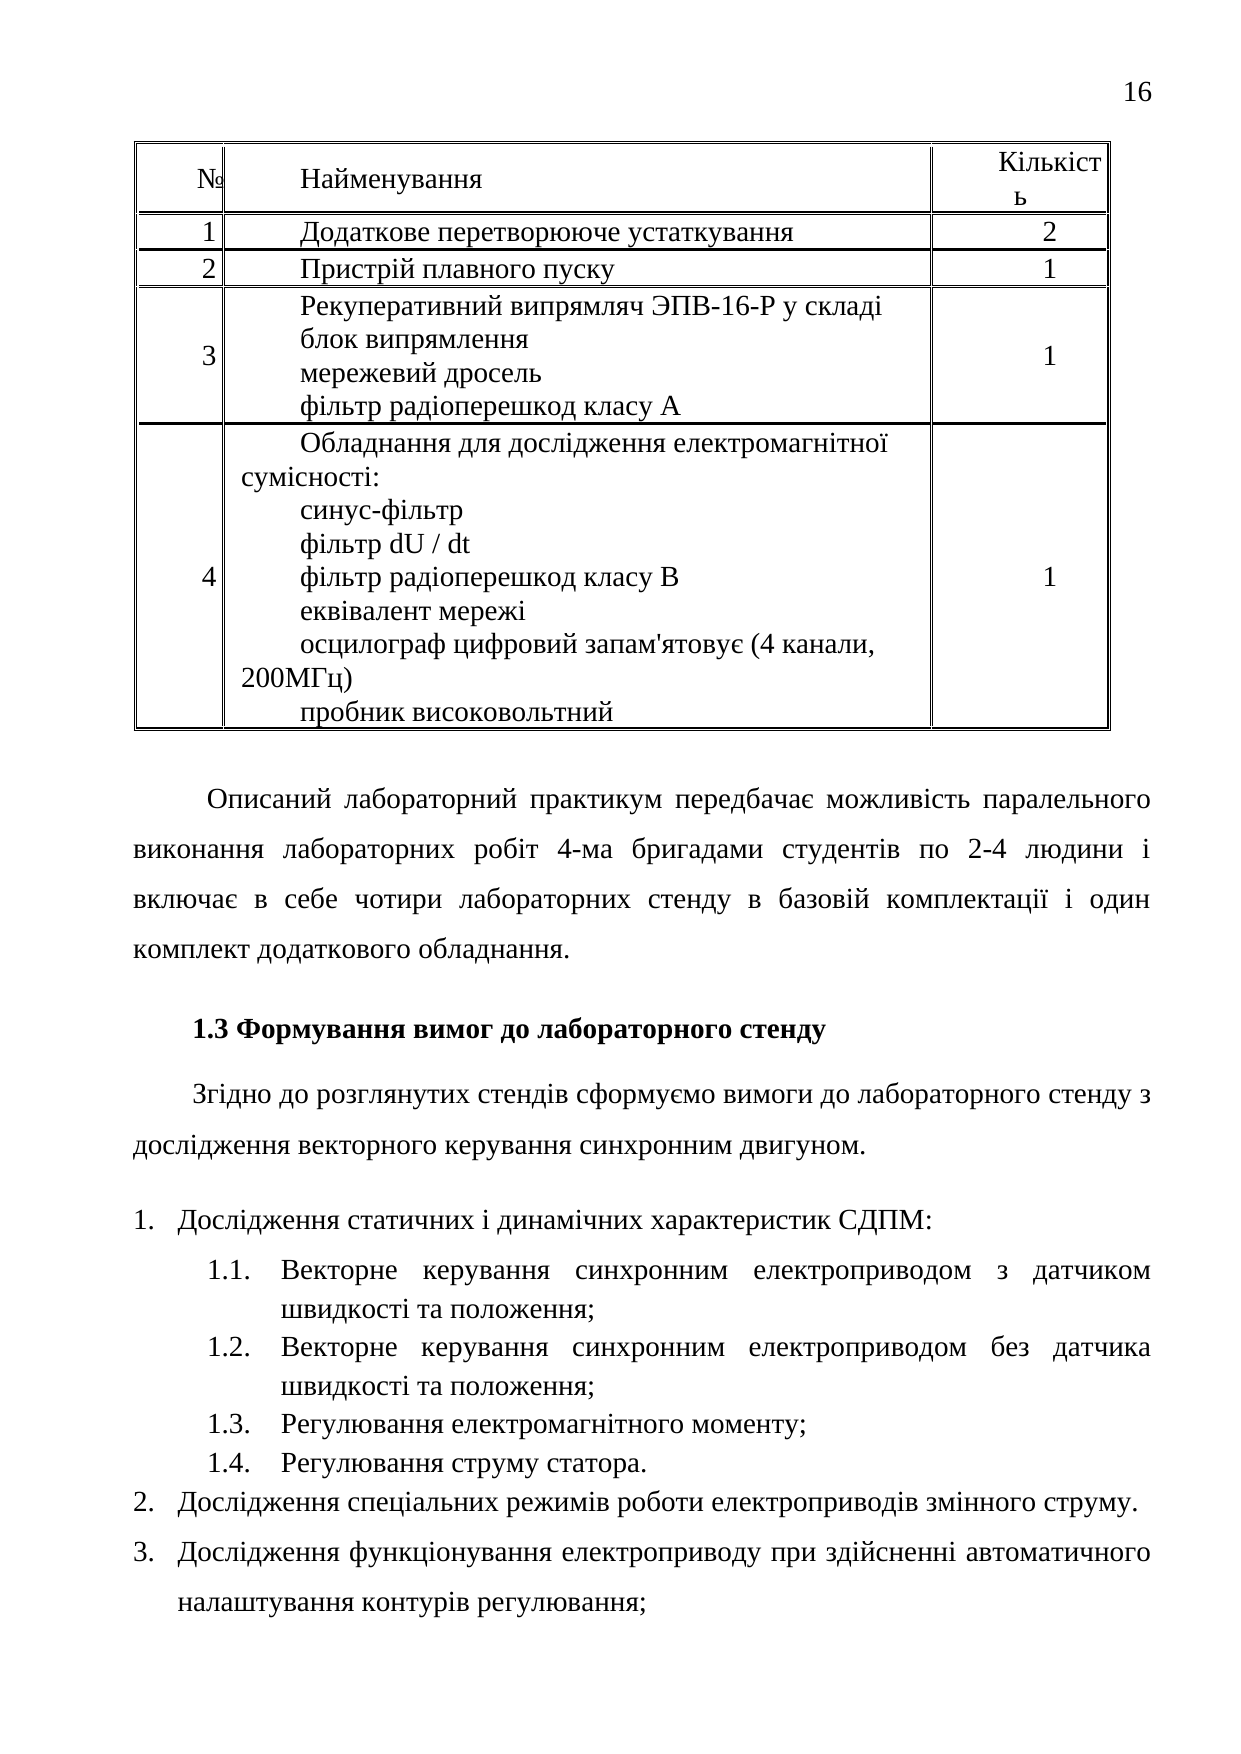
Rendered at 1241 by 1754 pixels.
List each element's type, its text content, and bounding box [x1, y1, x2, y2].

table_cell 2 [135, 248, 222, 285]
table_cell Пристрій плавного пуску [225, 251, 930, 285]
table_cell 1 [933, 248, 1109, 285]
table_cell 3 [135, 285, 224, 422]
table_cell Рекуперативний випрямляч ЭПВ-16-Р у складі блок випрямлення мережевий дросель фільтр радіоперешкод класу А [225, 288, 930, 422]
list Векторне керування синхронним електроприводом з датчиком швидкості та положення; [207, 1252, 1152, 1324]
list Дослідження статичних і динамічних характеристик СДПМ: [133, 1202, 1152, 1236]
table_cell 1 [137, 211, 222, 248]
table_header Найменування [224, 144, 931, 211]
text Описаний лабораторний практикум передбачає можливість паралельного виконання лабораторних робіт 4-ма бригадами студентів по 2-4 людини і включає в себе чотири лабораторних стенду в базовій комплектації і один комплект додаткового обладнання. [133, 781, 1152, 965]
subtitle 1.3 Формування вимог до лабораторного стенду [133, 1011, 1152, 1045]
table_cell 1 [931, 422, 1107, 727]
table_header Кількість [931, 144, 1107, 211]
list Векторне керування синхронним електроприводом без датчика швидкості та положення; [207, 1329, 1152, 1402]
table_cell 2 [933, 211, 1108, 248]
table_cell Обладнання для дослідження електромагнітної сумісності: синус-фільтр фільтр dU / dt фільтр радіоперешкод класу В еквівалент мережі осцилограф цифровий запам'ятовує (4 канали, 200МГц) пробник високовольтний [224, 425, 931, 727]
list Дослідження функціонування електроприводу при здійсненні автоматичного налаштування контурів регулювання; [133, 1534, 1152, 1618]
text Згідно до розглянутих стендів сформуємо вимоги до лабораторного стенду з дослідження векторного керування синхронним двигуном. [133, 1076, 1152, 1160]
list Регулювання електромагнітного моменту; [207, 1407, 1152, 1440]
table_cell 1 [931, 285, 1109, 422]
table_cell Додаткове перетворююче устаткування [225, 215, 930, 248]
list Дослідження спеціальних режимів роботи електроприводів змінного струму. [133, 1484, 1152, 1517]
table_header № [137, 144, 224, 211]
list Регулювання струму статора. [207, 1445, 1152, 1479]
table_cell 4 [137, 422, 224, 727]
